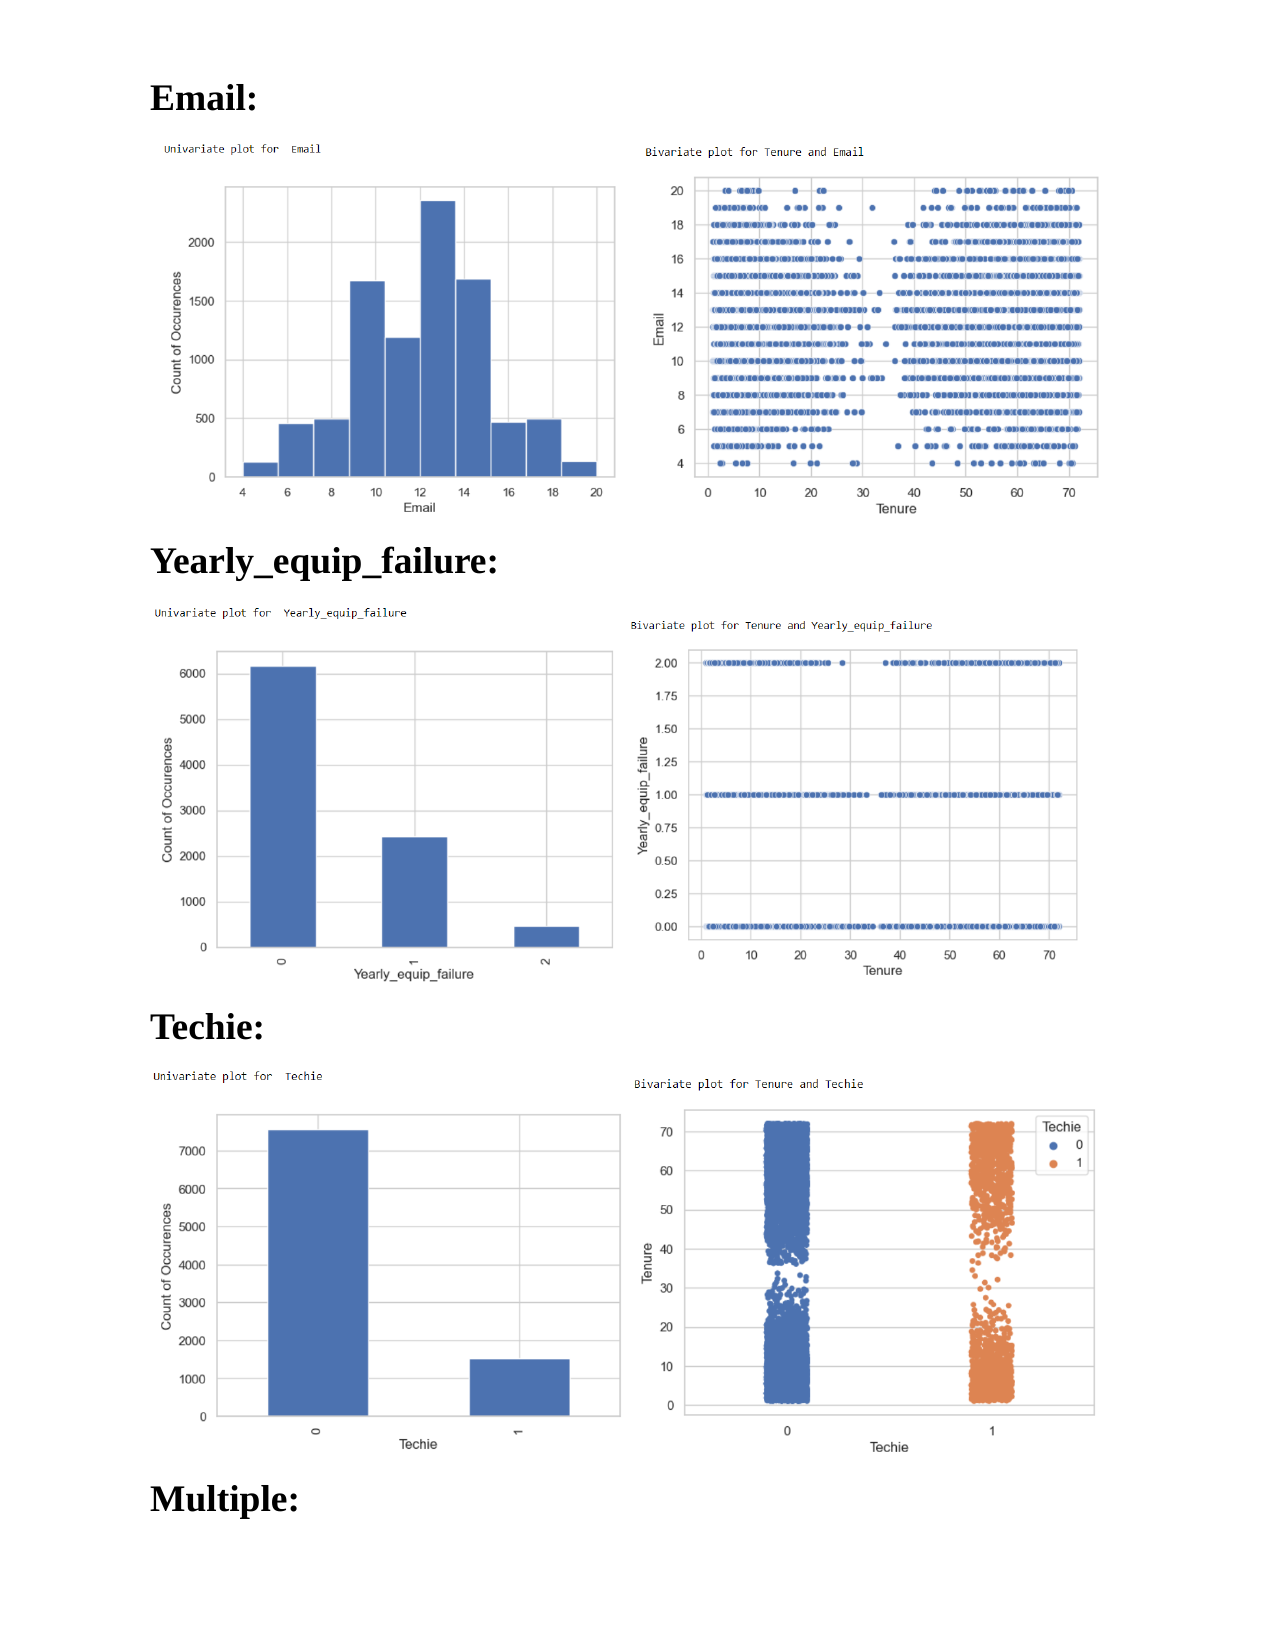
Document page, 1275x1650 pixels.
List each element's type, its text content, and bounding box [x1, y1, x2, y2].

text Multiple: [150, 1477, 1125, 1520]
picture [150, 141, 634, 517]
picture [150, 605, 1088, 983]
text Email: [150, 75, 1125, 118]
text Yearly_equip_failure: [150, 539, 1125, 582]
picture [150, 1070, 1116, 1455]
text Techie: [150, 1004, 1125, 1047]
picture [640, 145, 1113, 517]
